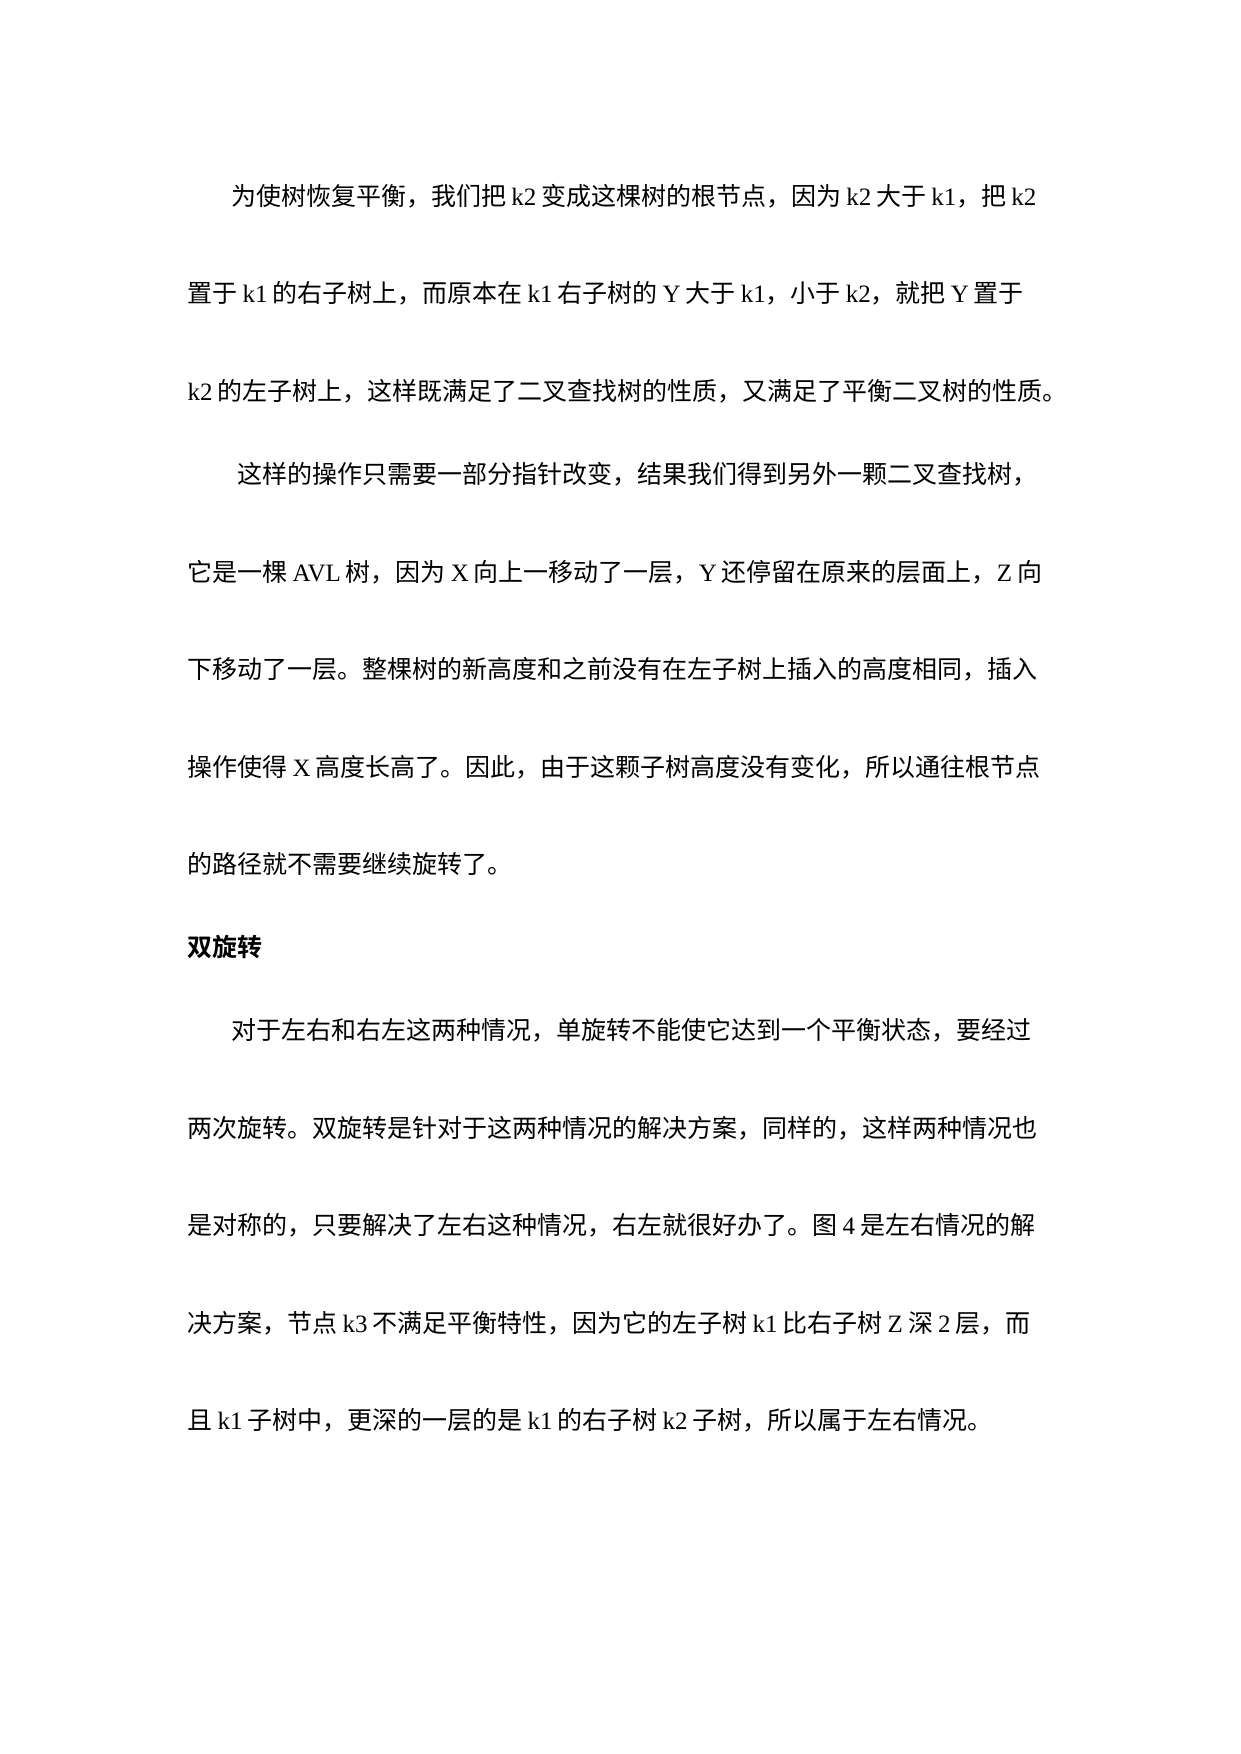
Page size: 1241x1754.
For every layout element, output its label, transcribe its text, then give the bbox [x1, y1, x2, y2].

text 对于左右和右左这两种情况，单旋转不能使它达到一个平衡状态，要经过两次旋转。双旋转是针对于这两种情况的解决方案，同样的，这样两种情况也是对称的，只要解决了左右这种情况，右左就很好办了。图4是左右情况的解决方案，节点k3不满足平衡特性，因为它的左子树k1比右子树Z深2层，而且k1子树中，更深的一层的是k1的右子树k2子树，所以属于左右情况。 [187, 996, 1053, 1451]
text 为使树恢复平衡，我们把k2变成这棵树的根节点，因为k2大于k1，把k2置于k1的右子树上，而原本在k1右子树的Y大于k1，小于k2，就把Y置于k2的左子树上，这样既满足了二叉查找树的性质，又满足了平衡二叉树的性质。 [187, 162, 1053, 422]
text 这样的操作只需要一部分指针改变，结果我们得到另外一颗二叉查找树，它是一棵AVL树，因为X向上一移动了一层，Y还停留在原来的层面上，Z向下移动了一层。整棵树的新高度和之前没有在左子树上插入的高度相同，插入操作使得X高度长高了。因此，由于这颗子树高度没有变化，所以通往根节点的路径就不需要继续旋转了。 [187, 440, 1053, 895]
subtitle 双旋转 [187, 913, 1053, 978]
